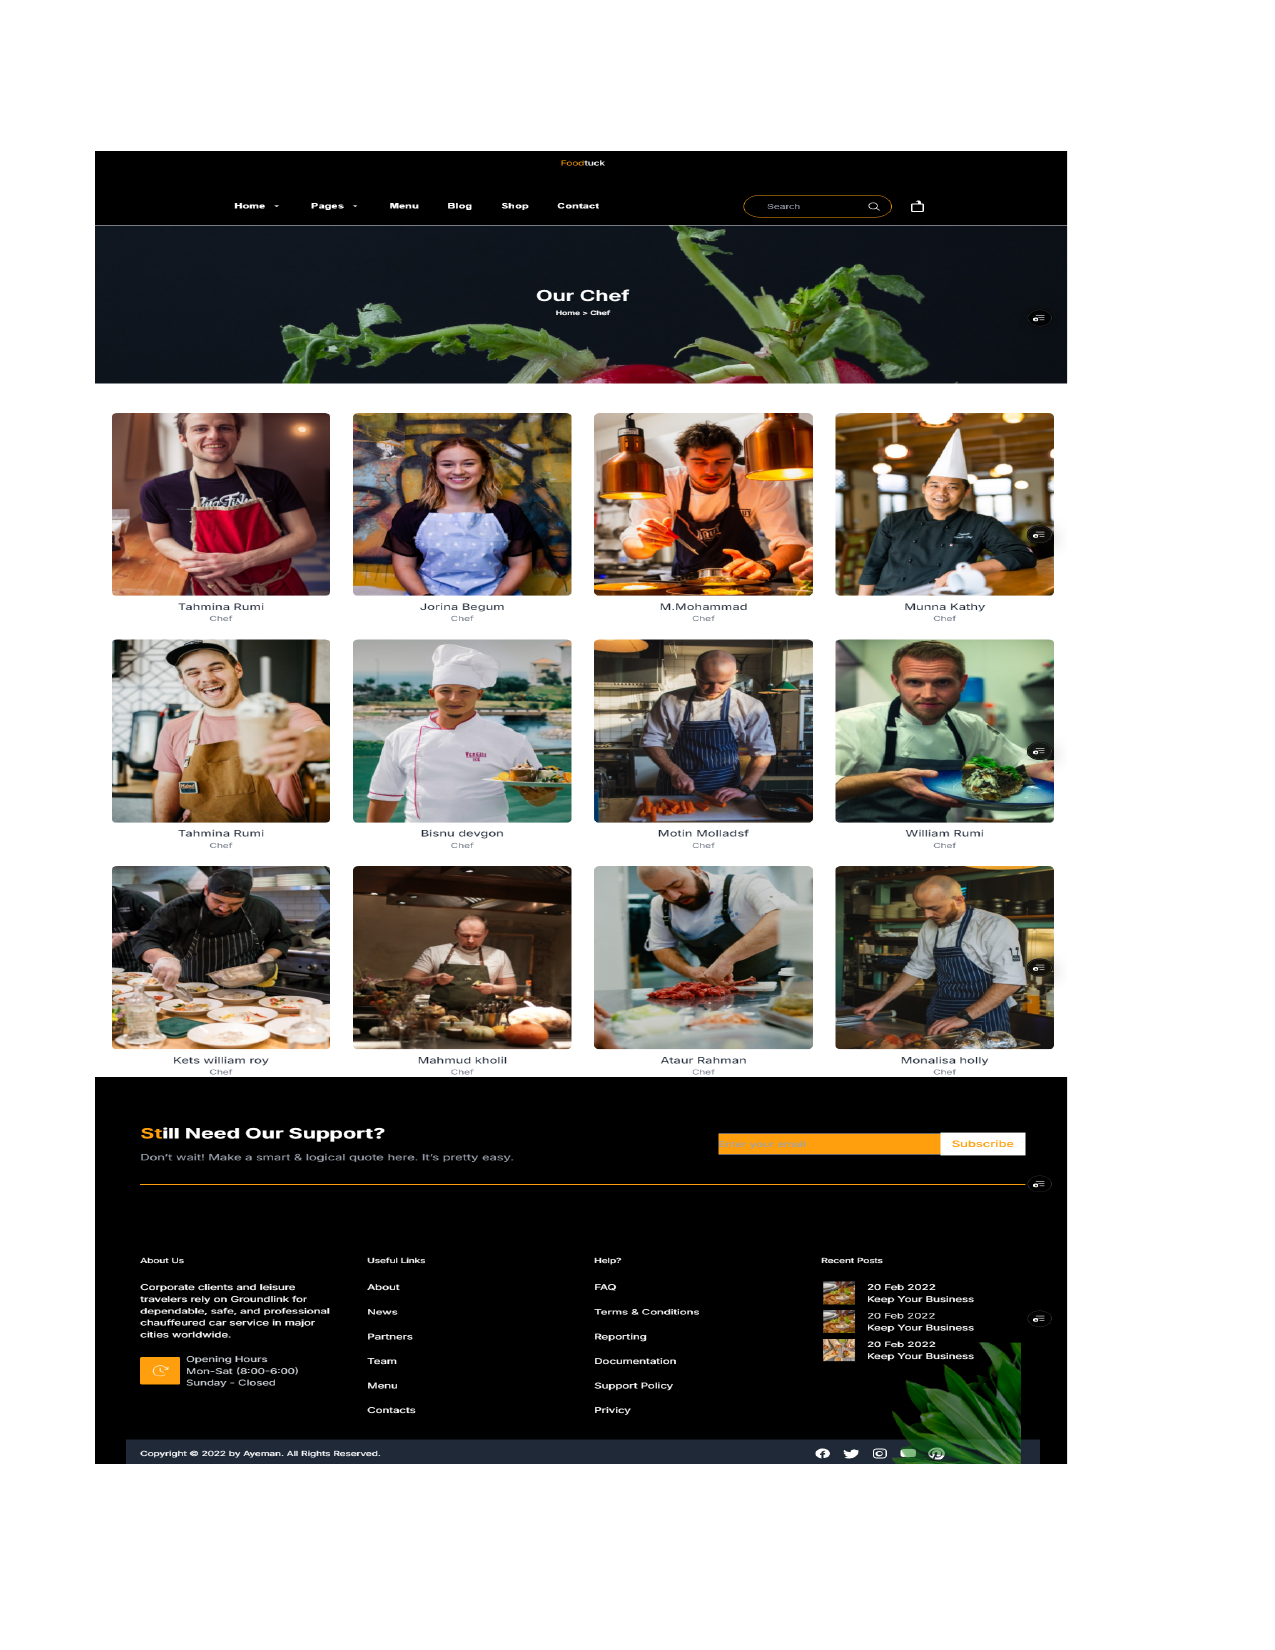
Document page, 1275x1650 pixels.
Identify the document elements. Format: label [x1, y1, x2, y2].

picture [95, 151, 1067, 1464]
